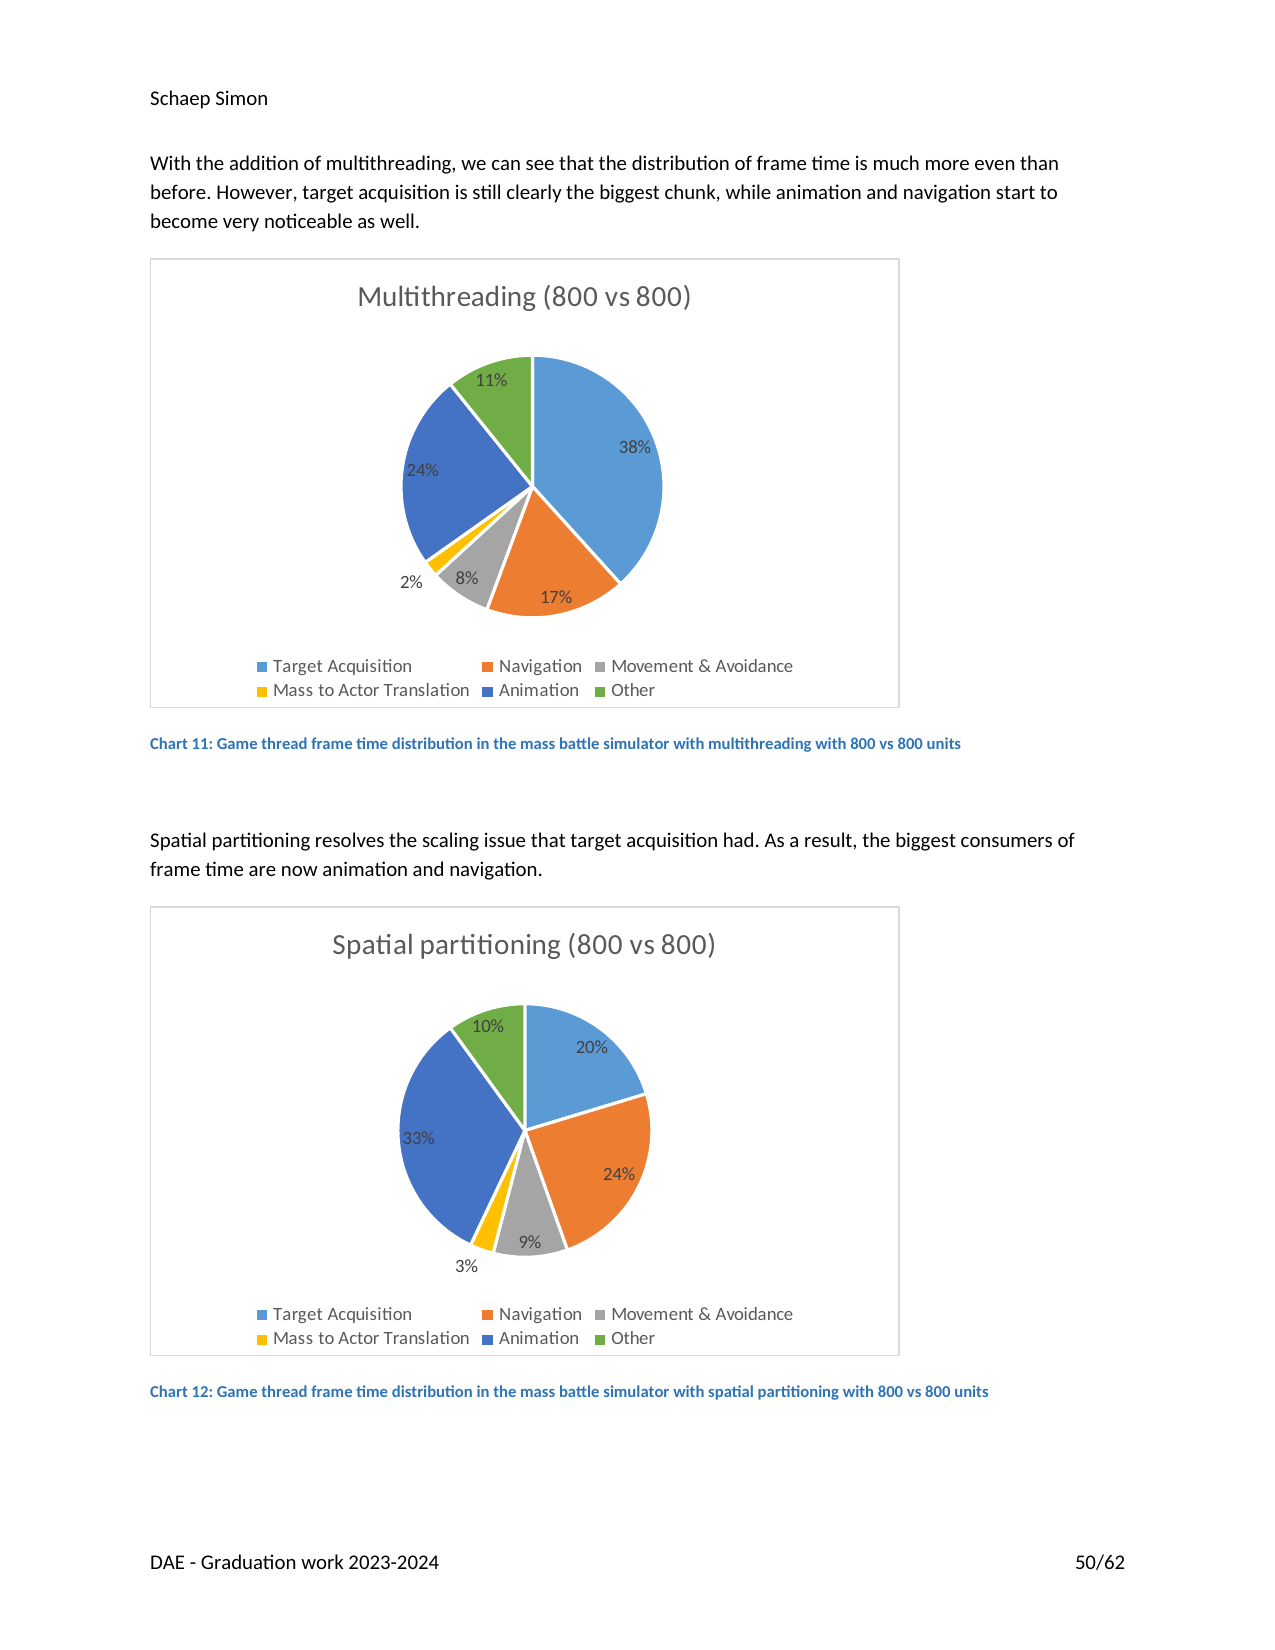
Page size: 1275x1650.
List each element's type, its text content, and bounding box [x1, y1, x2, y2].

text Spatial partitioning resolves the scaling issue that target acquisition had. As a result, the biggest consumers of frame time are now animation and navigation. [150, 827, 1125, 882]
text With the addition of multithreading, we can see that the distribution of frame time is much more even than before. However, target acquisition is still clearly the biggest chunk, while animation and navigation start to become very noticeable as well. [150, 150, 1125, 234]
